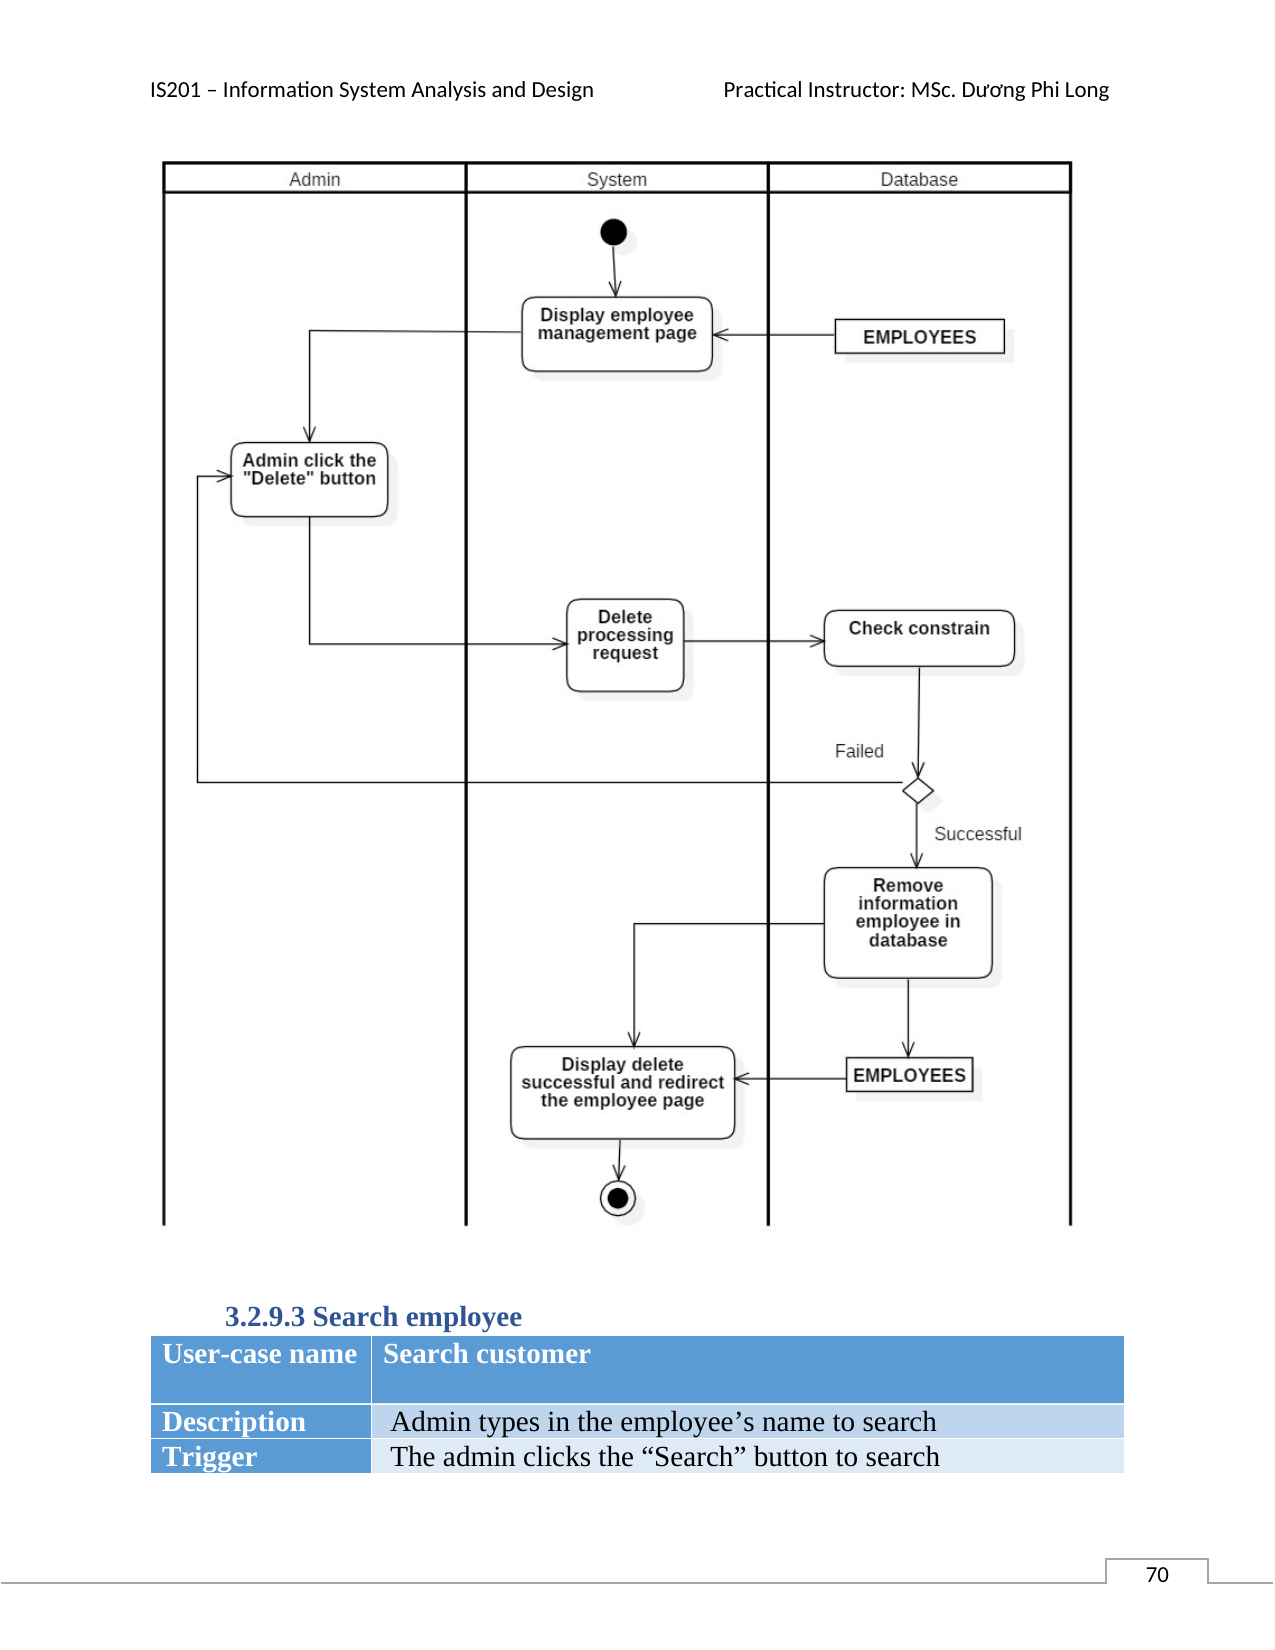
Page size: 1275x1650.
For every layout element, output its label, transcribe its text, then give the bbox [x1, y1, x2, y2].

table_cell Description [151, 1405, 371, 1438]
table_cell Admin types in the employee’s name to search [372, 1405, 1124, 1438]
table_cell Trigger [151, 1439, 371, 1473]
table_header User-case name [151, 1336, 371, 1403]
subtitle 3.2.9.3 Search employee [150, 1299, 1125, 1333]
table_header Search customer [372, 1336, 1124, 1403]
picture [150, 150, 1125, 1281]
table_cell The admin clicks the “Search” button to search [372, 1439, 1124, 1473]
